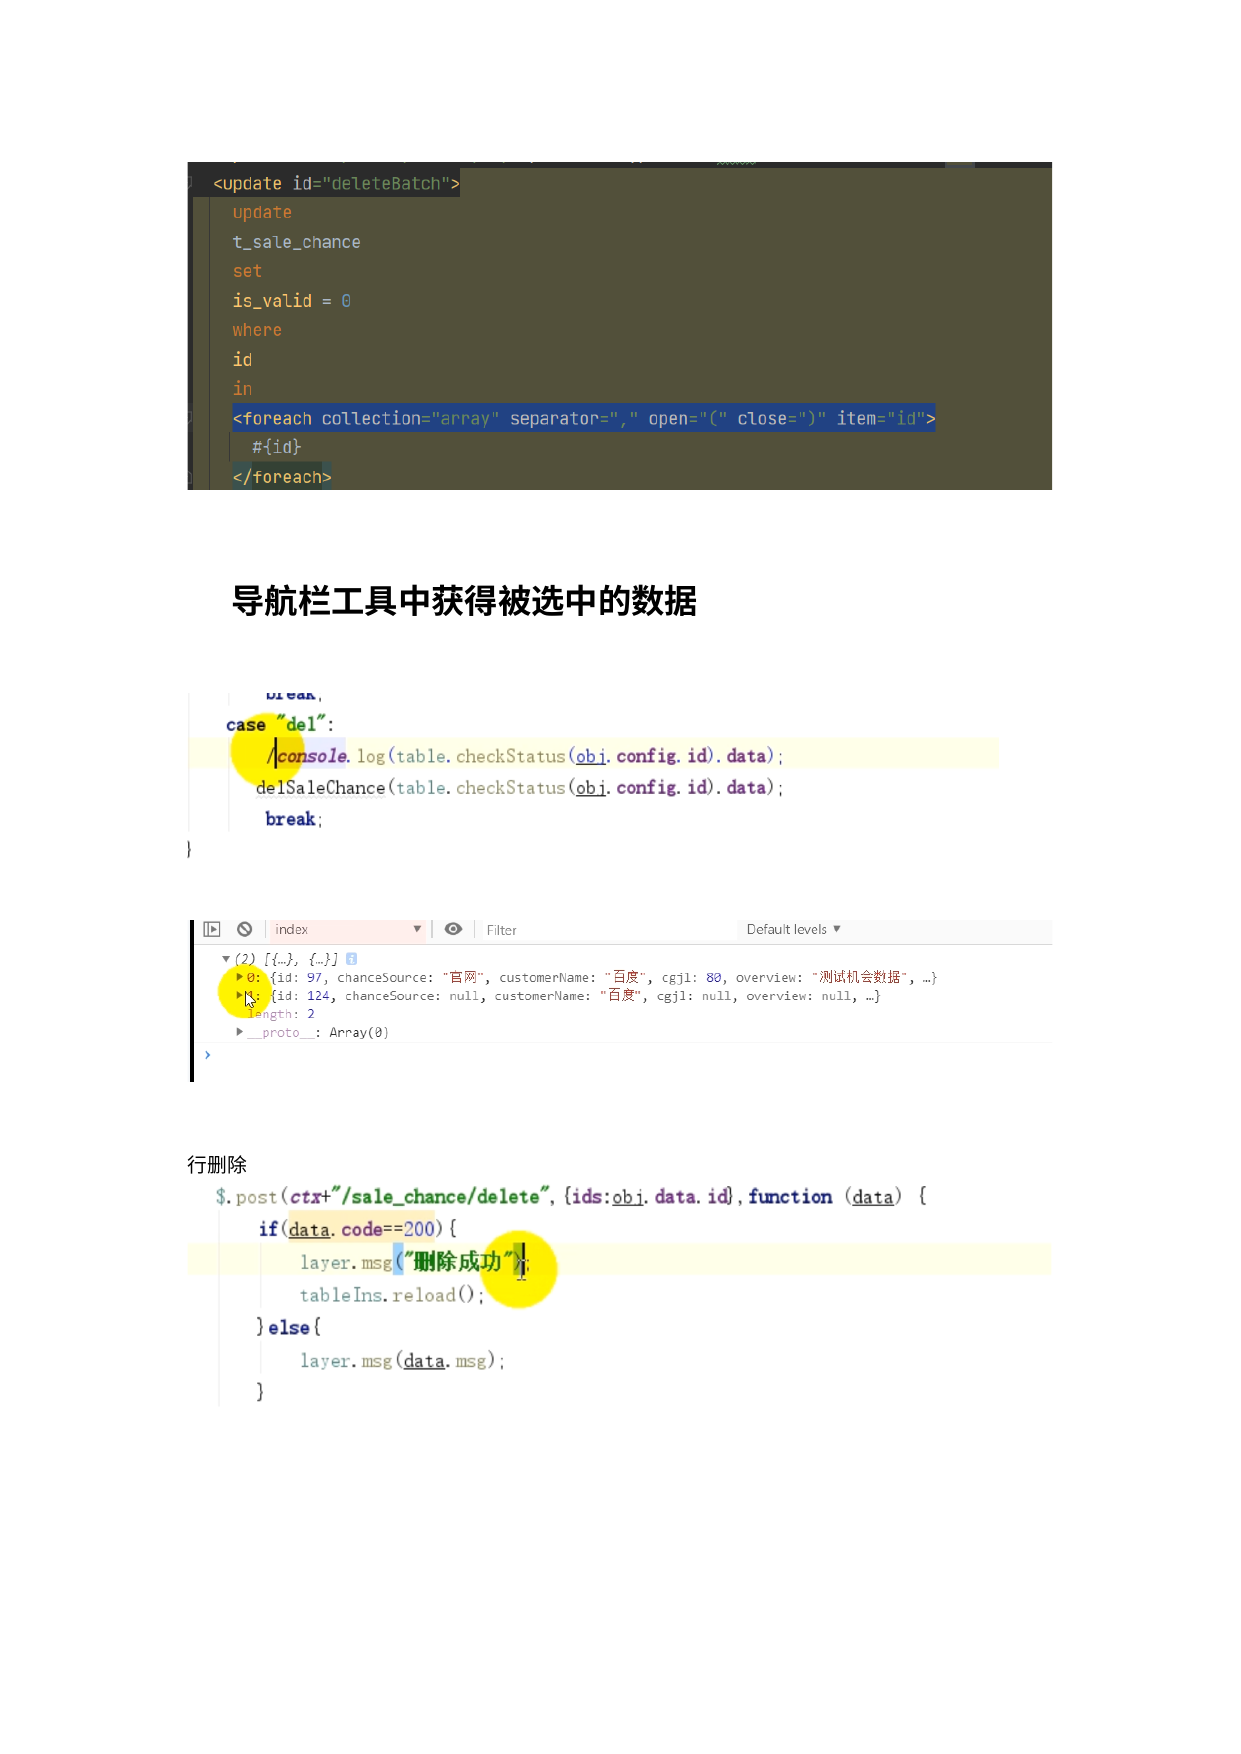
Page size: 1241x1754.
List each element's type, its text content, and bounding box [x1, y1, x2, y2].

picture [187, 162, 1053, 490]
picture [187, 1180, 1052, 1414]
picture [187, 920, 1053, 1082]
text 行删除 [187, 1148, 1053, 1181]
subtitle 导航栏工具中获得被选中的数据 [187, 490, 1053, 631]
picture [187, 693, 999, 862]
